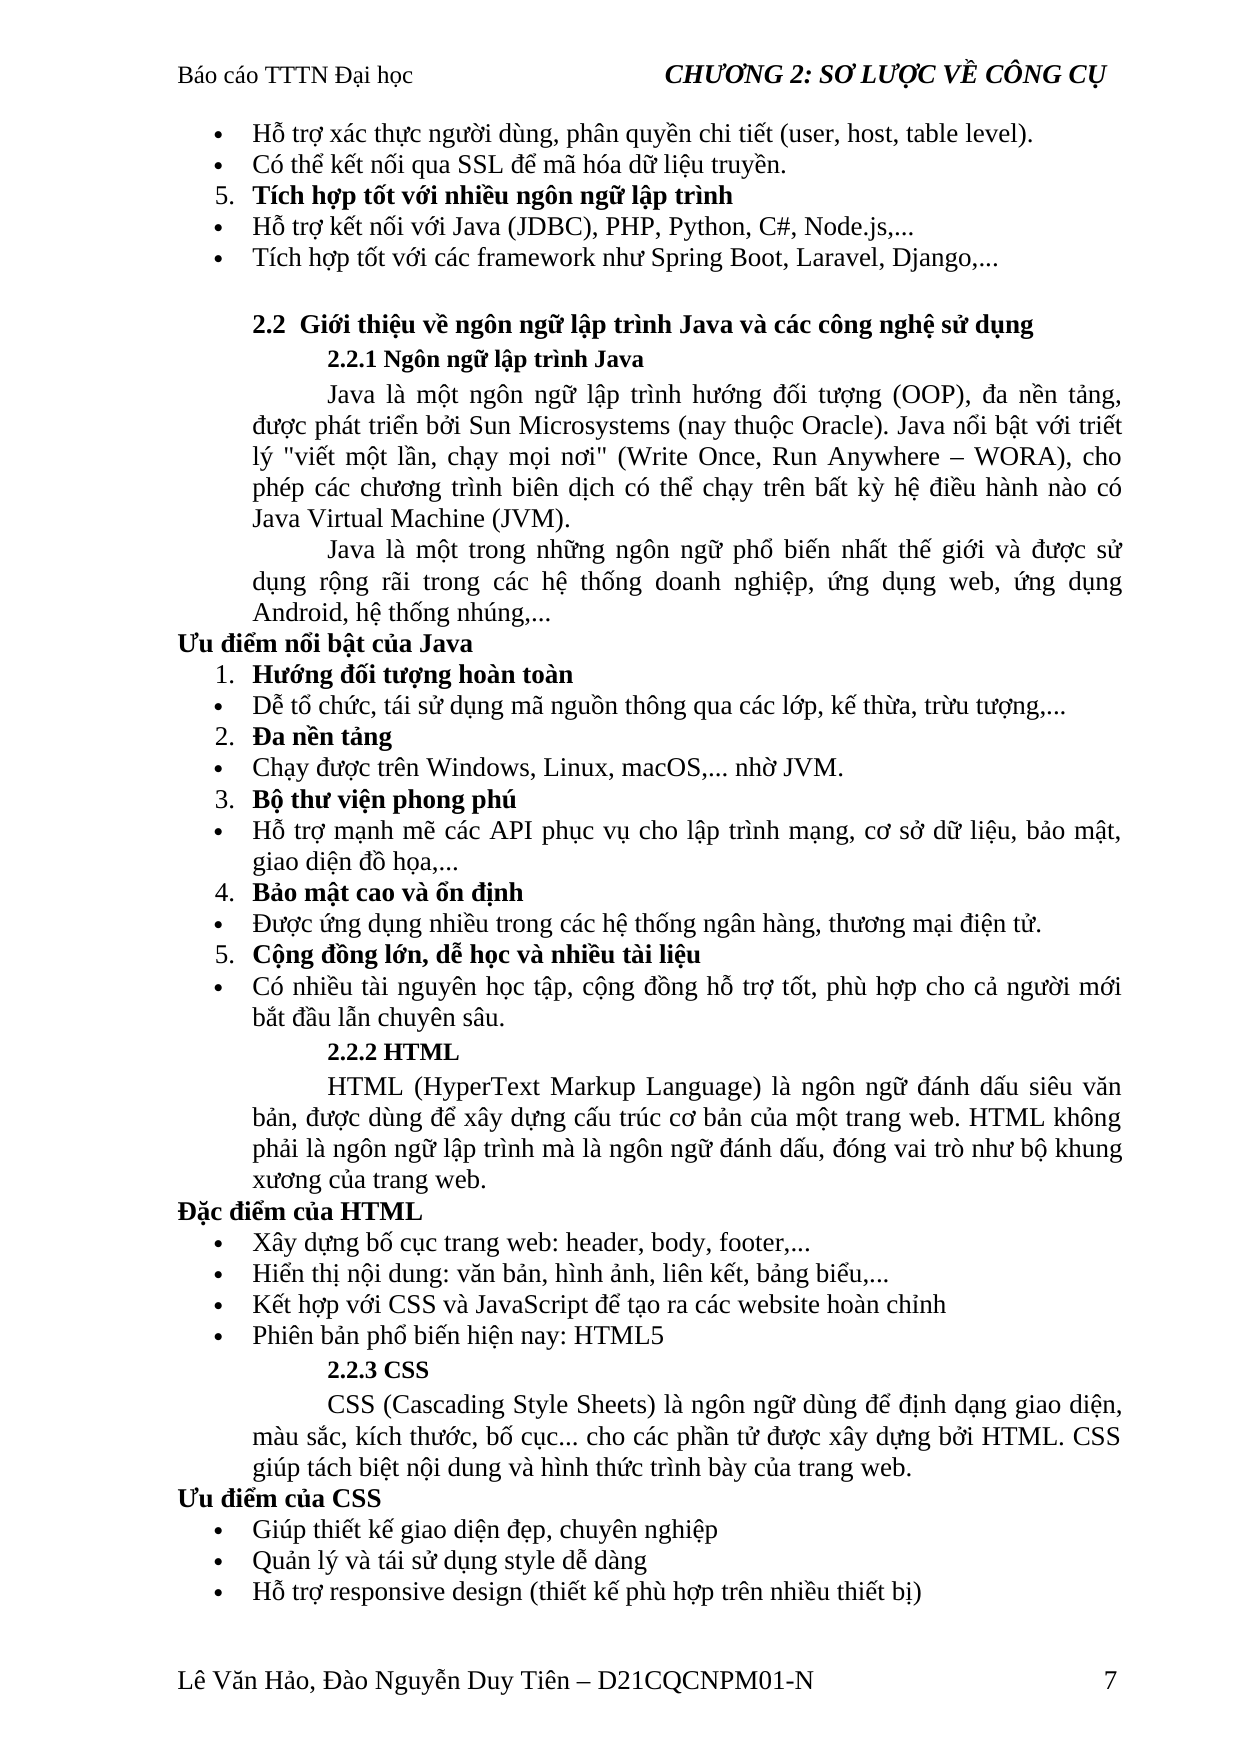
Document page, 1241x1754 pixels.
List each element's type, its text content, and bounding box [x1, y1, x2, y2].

list Xây dựng bố cục trang web: header, body, footer,... [214, 1226, 1123, 1257]
text Ưu điểm của CSS [177, 1482, 1123, 1513]
list Dễ tổ chức, tái sử dụng mã nguồn thông qua các lớp, kế thừa, trừu tượng,... [214, 689, 1123, 720]
text Ưu điểm nổi bật của Java [177, 627, 1123, 658]
text Đặc điểm của HTML [177, 1194, 1123, 1226]
list Phiên bản phổ biến hiện nay: HTML5 [214, 1319, 1123, 1350]
list Có thể kết nối qua SSL để mã hóa dữ liệu truyền. [214, 148, 1123, 179]
list Được ứng dụng nhiều trong các hệ thống ngân hàng, thương mại điện tử. [214, 907, 1123, 938]
text Java là một trong những ngôn ngữ phổ biến nhất thế giới và được sử dụng rộng rãi trong các hệ thống doanh nghiệp, ứng dụng web, ứng dụng Android, hệ thống nhúng,... [252, 533, 1123, 627]
list Quản lý và tái sử dụng style dễ dàng [214, 1544, 1123, 1575]
list Kết hợp với CSS và JavaScript để tạo ra các website hoàn chỉnh [214, 1288, 1123, 1319]
list Tích hợp tốt với nhiều ngôn ngữ lập trình [214, 179, 1123, 210]
text HTML (HyperText Markup Language) là ngôn ngữ đánh dấu siêu văn bản, được dùng để xây dựng cấu trúc cơ bản của một trang web. HTML không phải là ngôn ngữ lập trình mà là ngôn ngữ đánh dấu, đóng vai trò như bộ khung xương của trang web. [252, 1070, 1123, 1194]
list Hỗ trợ kết nối với Java (JDBC), PHP, Python, C#, Node.js,... [214, 210, 1123, 242]
list Hỗ trợ mạnh mẽ các API phục vụ cho lập trình mạng, cơ sở dữ liệu, bảo mật, giao diện đồ họa,... [214, 814, 1123, 876]
list Hiển thị nội dung: văn bản, hình ảnh, liên kết, bảng biểu,... [214, 1257, 1123, 1288]
subtitle 2.2.1 Ngôn ngữ lập trình Java [252, 344, 1123, 373]
text CSS (Cascading Style Sheets) là ngôn ngữ dùng để định dạng giao diện, màu sắc, kích thước, bố cục... cho các phần tử được xây dựng bởi HTML. CSS giúp tách biệt nội dung và hình thức trình bày của trang web. [252, 1388, 1123, 1482]
list Có nhiều tài nguyên học tập, cộng đồng hỗ trợ tốt, phù hợp cho cả người mới bắt đầu lẫn chuyên sâu. [214, 969, 1123, 1032]
list Cộng đồng lớn, dễ học và nhiều tài liệu [214, 938, 1123, 969]
list Chạy được trên Windows, Linux, macOS,... nhờ JVM. [214, 752, 1123, 783]
text Java là một ngôn ngữ lập trình hướng đối tượng (OOP), đa nền tảng, được phát triển bởi Sun Microsystems (nay thuộc Oracle). Java nổi bật với triết lý "viết một lần, chạy mọi nơi" (Write Once, Run Anywhere – WORA), cho phép các chương trình biên dịch có thể chạy trên bất kỳ hệ điều hành nào có Java Virtual Machine (JVM). [252, 378, 1123, 533]
list Hướng đối tượng hoàn toàn [214, 658, 1123, 689]
list Tích hợp tốt với các framework như Spring Boot, Laravel, Django,... [214, 242, 1123, 273]
subtitle 2.2.3 CSS [252, 1355, 1123, 1384]
list Hỗ trợ responsive design (thiết kế phù hợp trên nhiều thiết bị) [214, 1575, 1123, 1606]
subtitle 2.2.2 HTML [252, 1037, 1123, 1065]
list Giúp thiết kế giao diện đẹp, chuyên nghiệp [214, 1513, 1123, 1544]
list Đa nền tảng [214, 720, 1123, 752]
subtitle 2.2 Giới thiệu về ngôn ngữ lập trình Java và các công nghệ sử dụng [252, 308, 1123, 340]
list Bộ thư viện phong phú [214, 783, 1123, 814]
list Bảo mật cao và ổn định [214, 876, 1123, 907]
list Hỗ trợ xác thực người dùng, phân quyền chi tiết (user, host, table level). [214, 117, 1123, 148]
